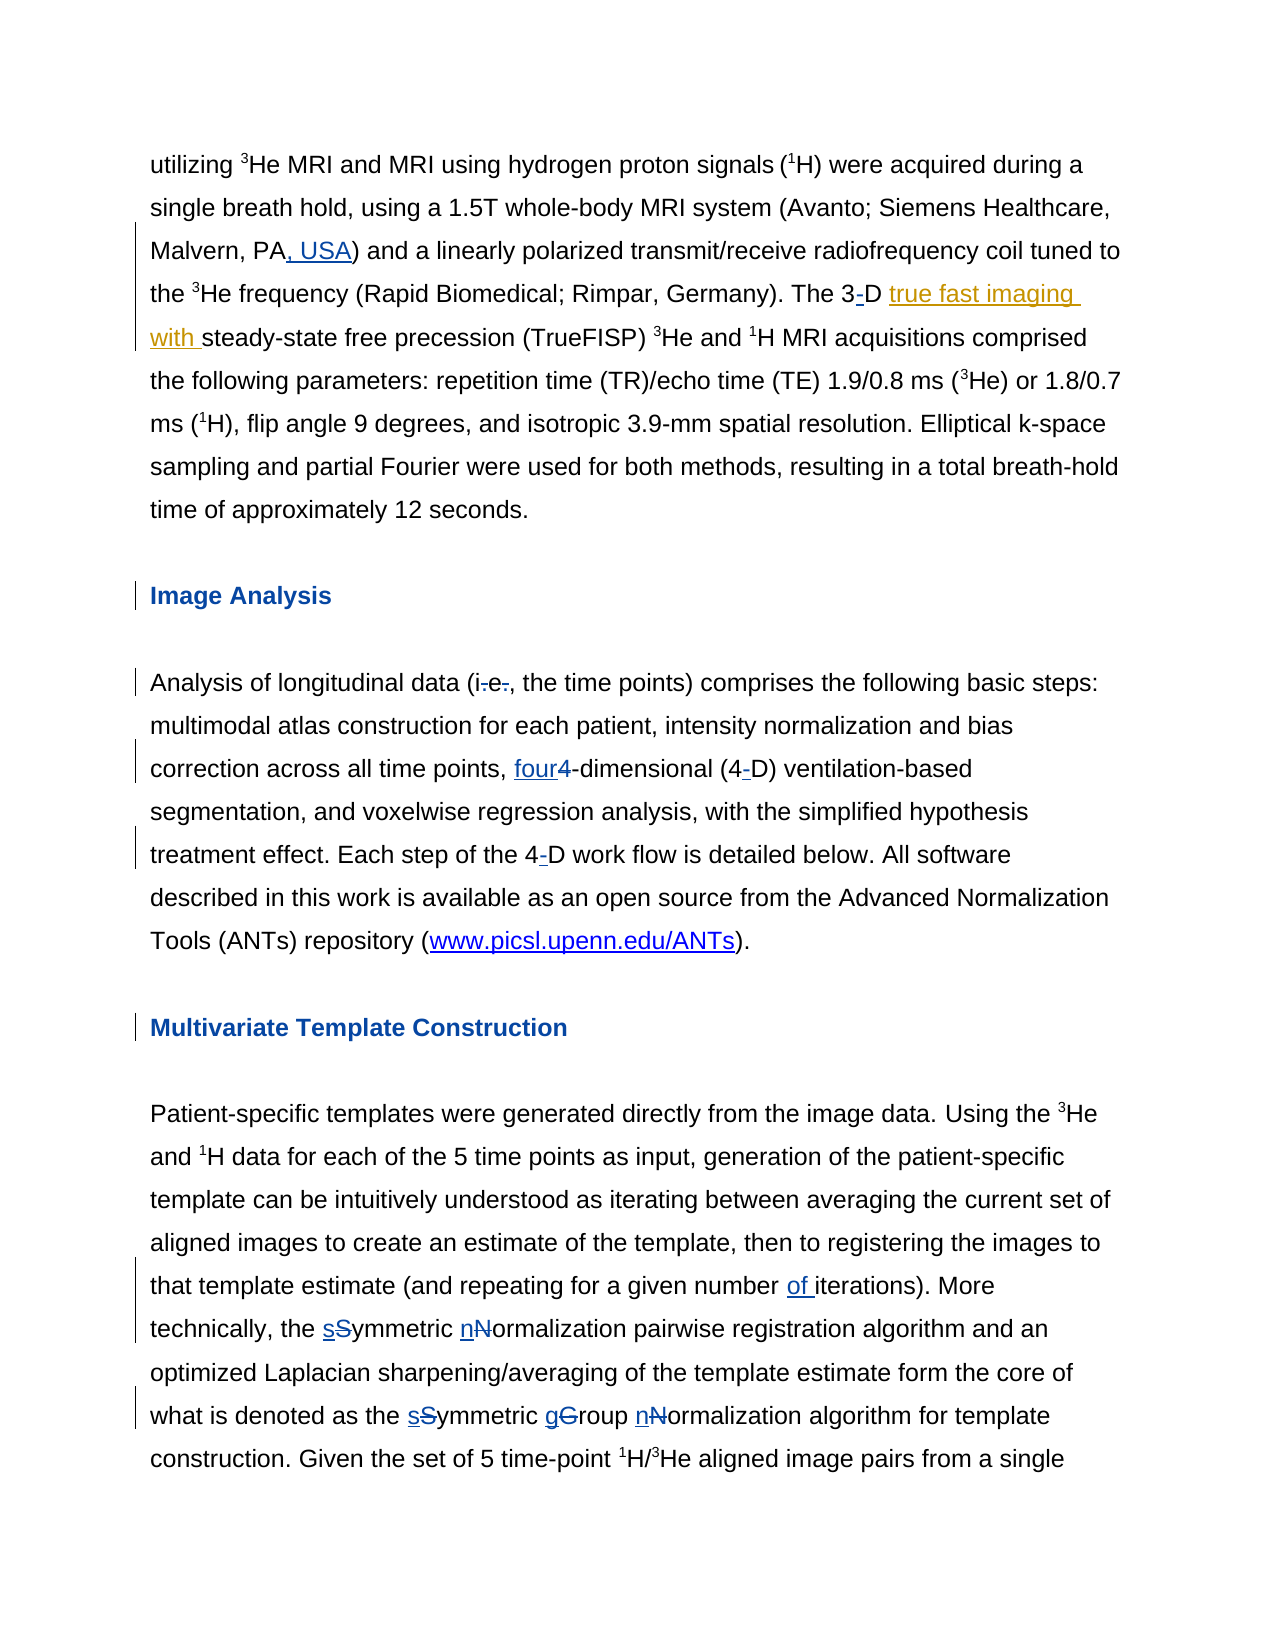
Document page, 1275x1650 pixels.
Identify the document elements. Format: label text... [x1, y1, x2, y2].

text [150, 1099, 1125, 1472]
text Multivariate Template Construction [150, 1012, 1125, 1041]
text Analysis of longitudinal data (ie, the time points) comprises the following basic steps: multimodal atlas construction for each patient, intensity normalization and bias correction across all time points, -dimensional (4D) ventilation-based segmentation, and voxelwise regression analysis, with the simplified hypothesis treatment effect. Each step of the 4D work flow is detailed below. All software described in this work is available as an open source from the Advanced Normalization Tools (ANTs) repository (www.picsl.upenn.edu/ANTs). [150, 667, 1125, 955]
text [150, 150, 1125, 524]
text Image Analysis [150, 581, 1125, 610]
